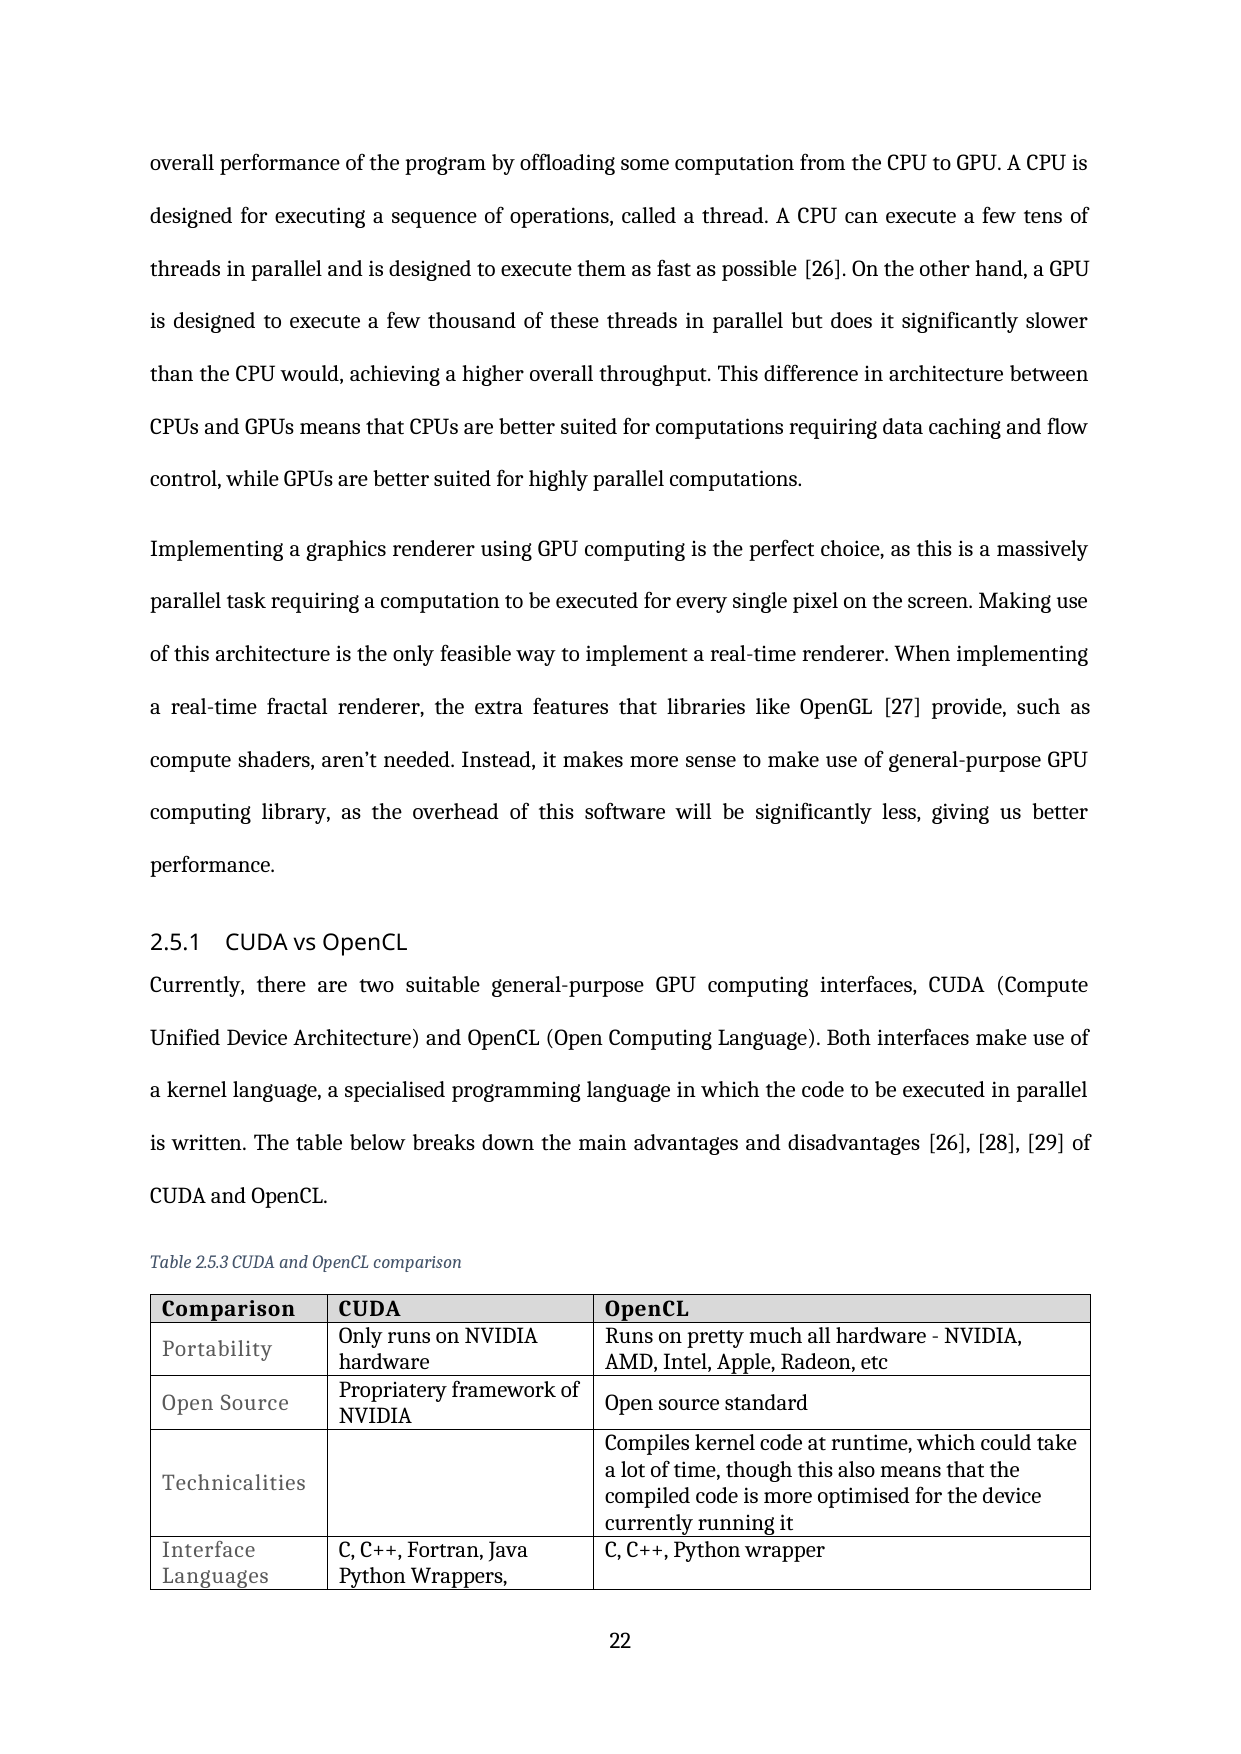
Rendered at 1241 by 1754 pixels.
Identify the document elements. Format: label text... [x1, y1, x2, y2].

table_header Comparison [151, 1295, 327, 1322]
table_cell Propriatery framework of NVIDIA [328, 1376, 593, 1429]
table_cell Technicalities [151, 1430, 327, 1536]
table_cell Open Source [151, 1376, 327, 1429]
table_cell Interface Languages [151, 1537, 327, 1589]
table_cell Portability [151, 1323, 327, 1375]
table_cell Compiles kernel code at runtime, which could take a lot of time, though this also means that the compiled code is more optimised for the device currently running it [594, 1430, 1090, 1536]
table_header OpenCL [594, 1295, 1090, 1322]
table_header CUDA [328, 1295, 593, 1322]
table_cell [328, 1537, 593, 1589]
subtitle CUDA vs OpenCL [150, 925, 1090, 957]
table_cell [594, 1537, 1090, 1589]
text Currently, there are two suitable general-purpose GPU computing interfaces, CUDA (Compute Unified Device Architecture) and OpenCL (Open Computing Language). Both interfaces make use of a kernel language, a specialised programming language in which the code to be executed in parallel is written. The table below breaks down the main advantages and disadvantages of CUDA and OpenCL. [150, 972, 1090, 1209]
table_cell [328, 1430, 593, 1536]
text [150, 150, 1090, 493]
table_cell Runs on pretty much all hardware - NVIDIA, AMD, Intel, Apple, Radeon, etc [594, 1323, 1090, 1375]
table_cell Only runs on NVIDIA hardware [328, 1323, 593, 1375]
text Implementing a graphics renderer using GPU computing is the perfect choice, as this is a massively parallel task requiring a computation to be executed for every single pixel on the screen. Making use of this architecture is the only feasible way to implement a real-time renderer. When implementing a real-time fractal renderer, the extra features that libraries like OpenGL provide, such as compute shaders, aren’t needed. Instead, it makes more sense to make use of general-purpose GPU computing library, as the overhead of this software will be significantly less, giving us better performance. [150, 536, 1090, 878]
table_cell Open source standard [594, 1376, 1090, 1429]
